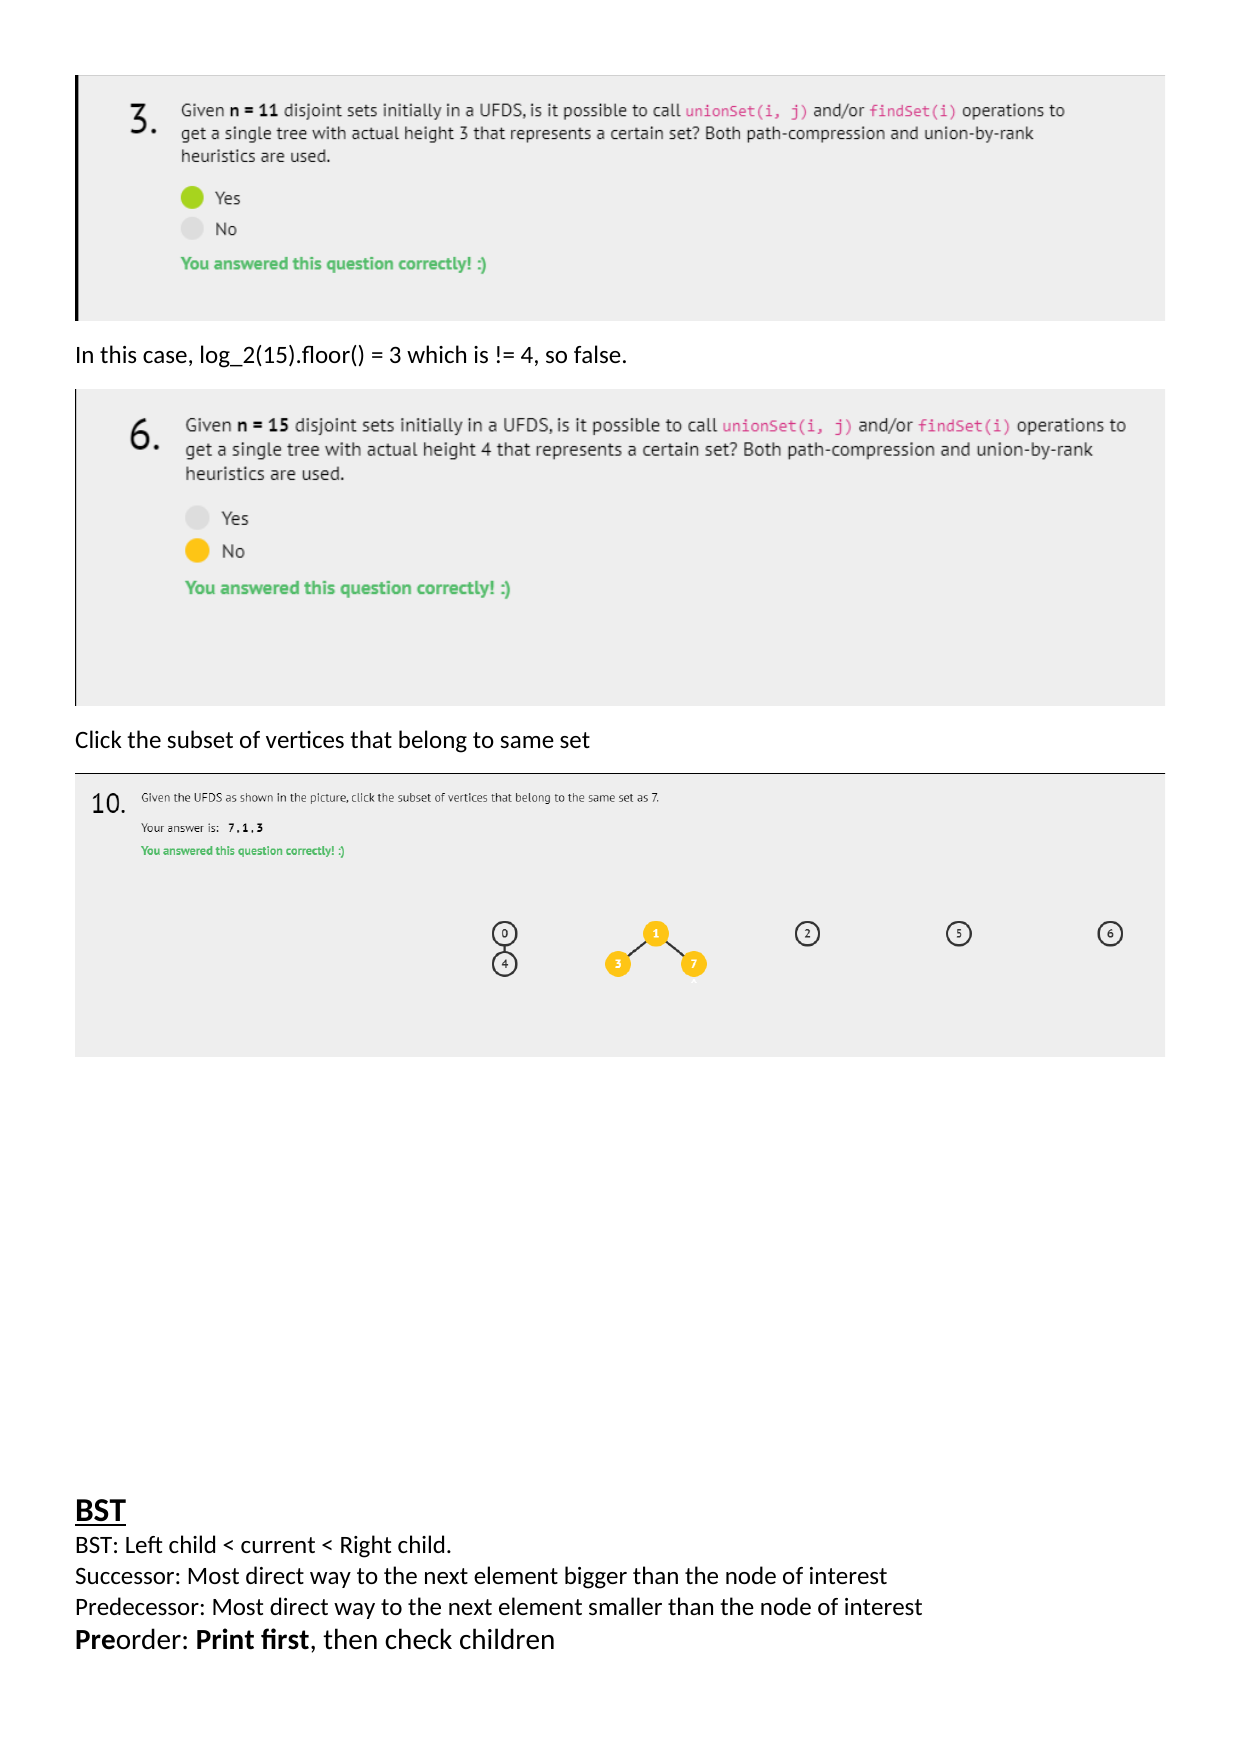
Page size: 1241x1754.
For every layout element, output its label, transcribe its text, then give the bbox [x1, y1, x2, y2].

text Predecessor: Most direct way to the next element smaller than the node of interest [75, 1591, 1165, 1621]
text BST [75, 1489, 1165, 1530]
text Preorder: Print first, then check children [75, 1621, 1165, 1657]
picture [75, 773, 1166, 1057]
picture [75, 389, 1166, 706]
text In this case, log_2(15).floor() = 3 which is != 4, so false. [75, 340, 1165, 370]
text Click the subset of vertices that belong to same set [75, 724, 1165, 755]
text BST: Left child < current < Right child. [75, 1530, 1165, 1560]
text Successor: Most direct way to the next element bigger than the node of interest [75, 1560, 1165, 1591]
picture [75, 75, 1166, 321]
